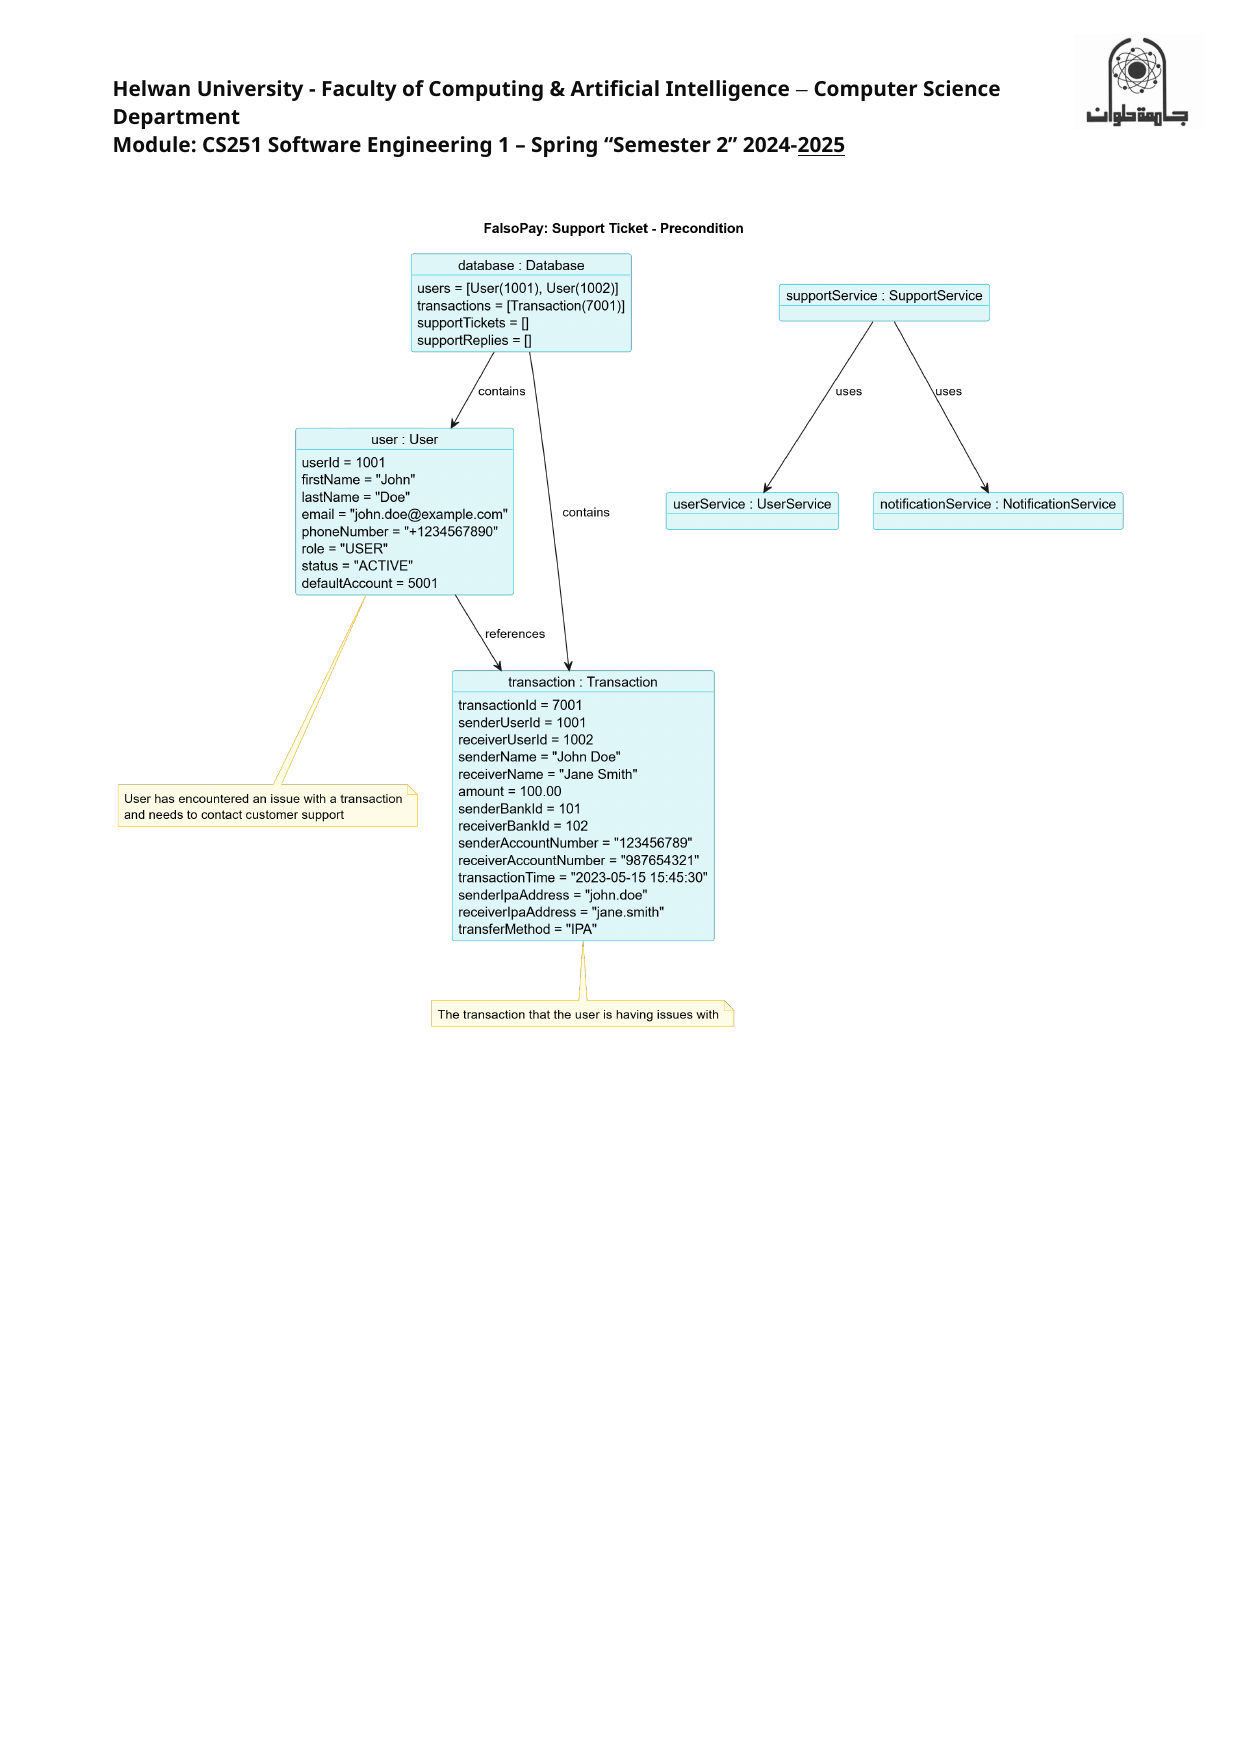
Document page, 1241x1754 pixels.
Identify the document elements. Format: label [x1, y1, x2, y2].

picture [112, 209, 1128, 1032]
